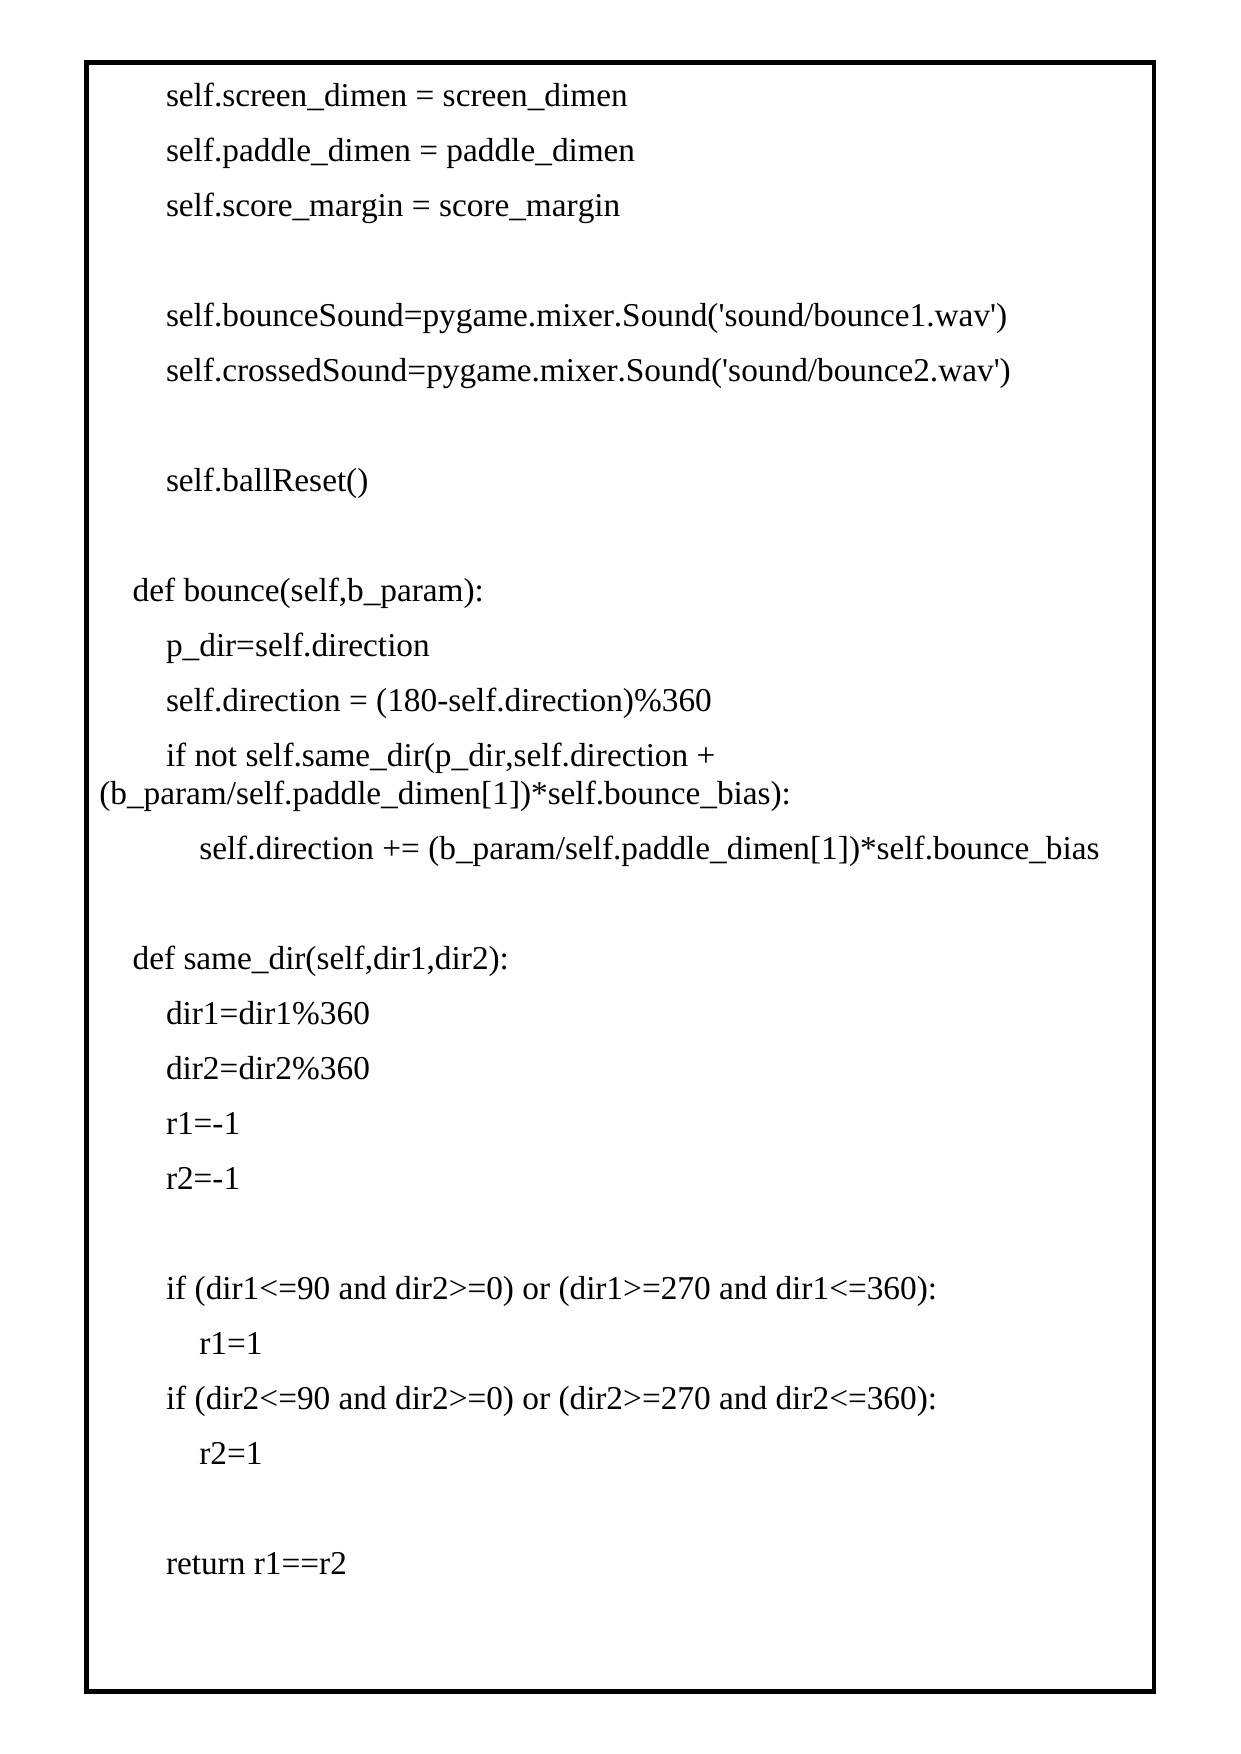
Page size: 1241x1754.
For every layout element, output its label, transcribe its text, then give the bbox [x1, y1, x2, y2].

text def bounce(self,b_param): [99, 570, 1141, 608]
text self.paddle_dimen = paddle_dimen [99, 130, 1141, 168]
text r2=1 [99, 1433, 1141, 1472]
text self.score_margin = score_margin [99, 185, 1141, 223]
text self.screen_dimen = screen_dimen [99, 75, 1141, 113]
text if not self.same_dir(p_dir,self.direction + (b_param/self.paddle_dimen[1])*self.bounce_bias): [99, 735, 1141, 812]
text dir2=dir2%360 [99, 1048, 1141, 1087]
text dir1=dir1%360 [99, 993, 1141, 1032]
text if (dir1<=90 and dir2>=0) or (dir1>=270 and dir1<=360): [99, 1268, 1141, 1307]
text self.ballReset() [99, 460, 1141, 498]
text r1=-1 [99, 1103, 1141, 1142]
text r1=1 [99, 1323, 1141, 1362]
text r2=-1 [99, 1158, 1141, 1197]
text self.direction = (180-self.direction)%360 [99, 680, 1141, 718]
text if (dir2<=90 and dir2>=0) or (dir2>=270 and dir2<=360): [99, 1378, 1141, 1417]
text return r1==r2 [99, 1543, 1141, 1582]
text p_dir=self.direction [99, 625, 1141, 663]
text self.direction += (b_param/self.paddle_dimen[1])*self.bounce_bias [99, 828, 1141, 867]
text self.bounceSound=pygame.mixer.Sound('sound/bounce1.wav') [99, 295, 1141, 333]
text def same_dir(self,dir1,dir2): [99, 938, 1141, 977]
text self.crossedSound=pygame.mixer.Sound('sound/bounce2.wav') [99, 350, 1141, 388]
